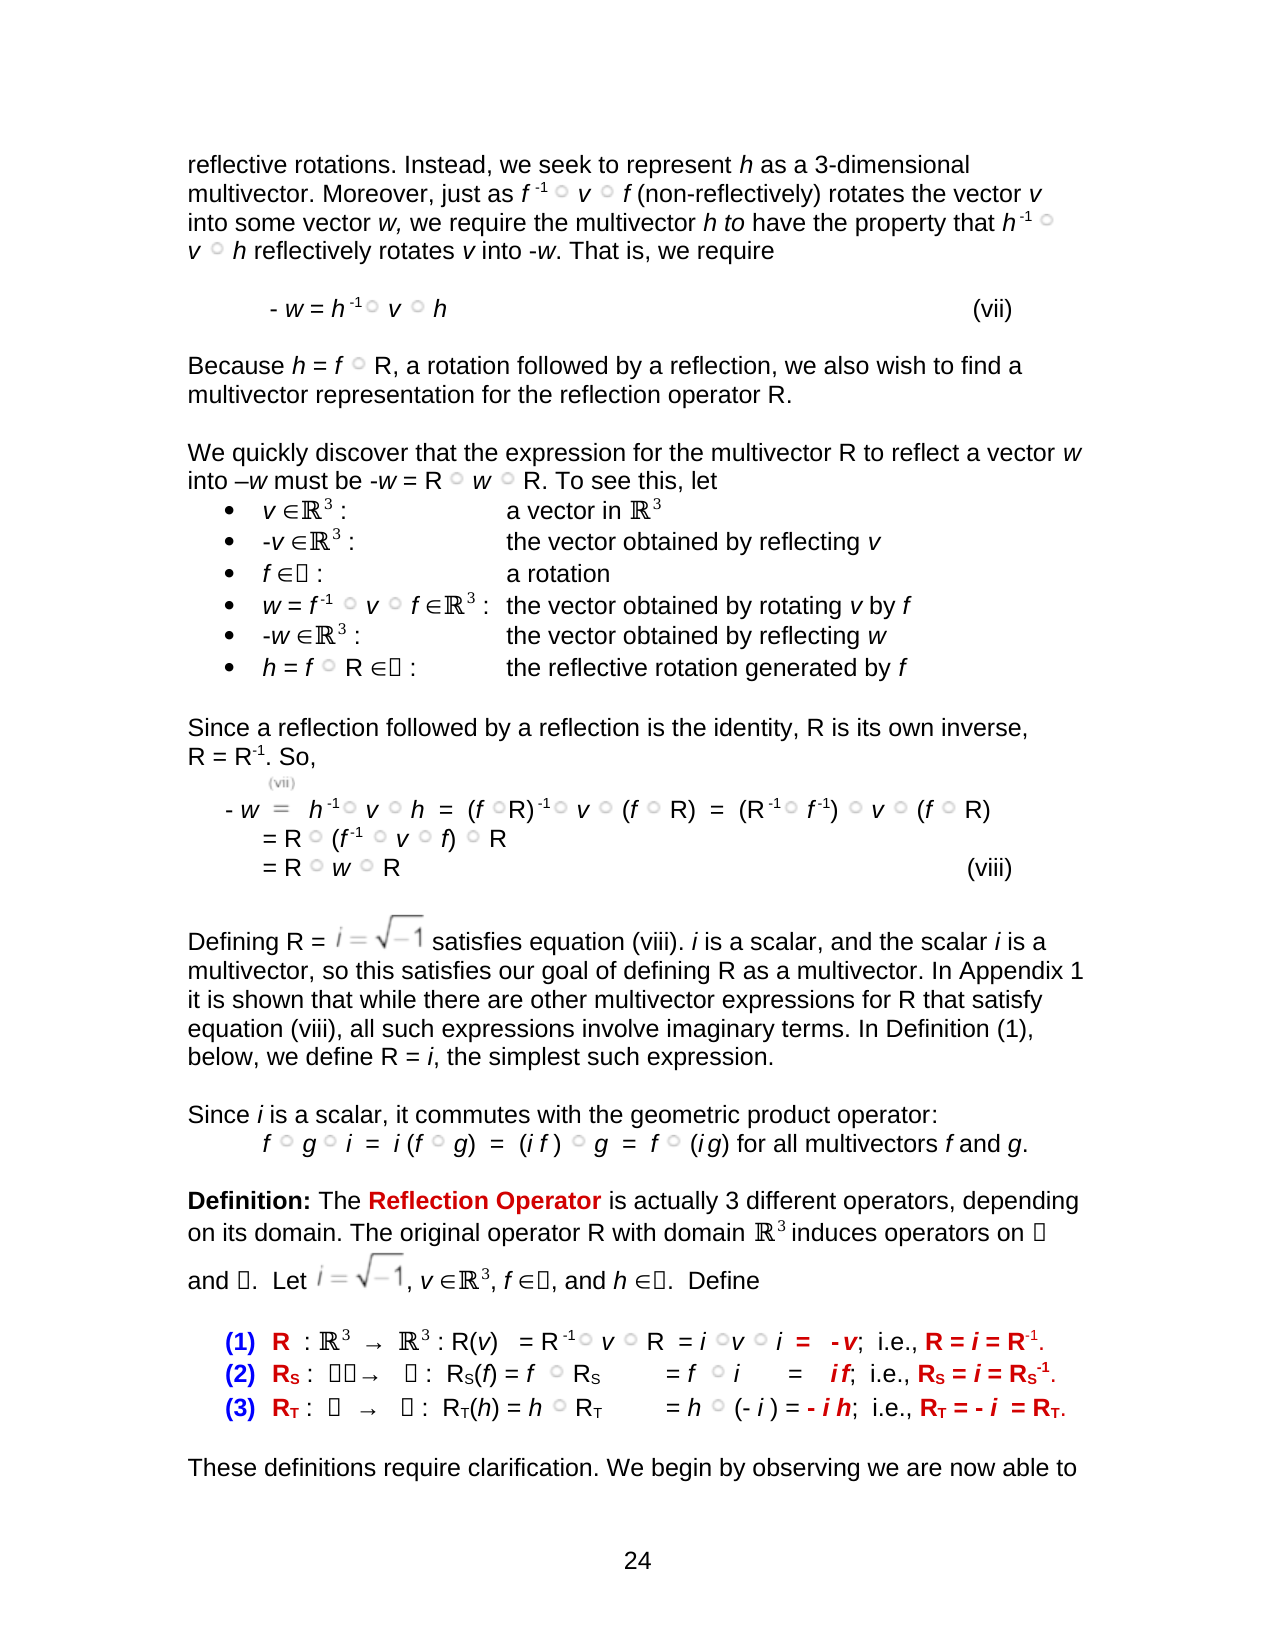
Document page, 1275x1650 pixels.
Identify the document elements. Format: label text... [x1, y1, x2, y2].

list RT :  →  : RT(h) = h RT = h (- i ) = - i h; i.e., RT = - i = RT. [225, 1390, 1087, 1424]
list v ℝ3 : a vector in ℝ3 [225, 495, 1087, 525]
text = R (f -1 v f) R [187, 824, 1087, 853]
text We quickly discover that the expression for the multivector R to reflect a vector w into –w must be -w = R w R. To see this, let [187, 437, 1087, 495]
text Since i is a scalar, it commutes with the geometric product operator: [187, 1100, 1087, 1129]
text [187, 150, 1087, 265]
list w = f -1 v f ℝ3 : the vector obtained by rotating v by f [225, 589, 1087, 620]
text Definition: The Reflection Operator is actually 3 different operators, depending on its domain. The original operator R with domain ℝ3 induces operators on  and . Let , v ℝ3, f , and h . Define [187, 1186, 1087, 1297]
text Because h = f R, a rotation followed by a reflection, we also wish to find a multivector representation for the reflection operator R. [187, 351, 1087, 409]
list -w ℝ3 : the vector obtained by reflecting w [225, 620, 1087, 650]
text = R w R (viii) [187, 853, 1087, 881]
text - w = h -1 v h (vii) [187, 294, 1087, 322]
text Defining R = satisfies equation (viii). i is a scalar, and the scalar i is a multivector, so this satisfies our goal of defining R as a multivector. In Appendix 1 it is shown that while there are other multivector expressions for R that satisfy equation (viii), all such expressions involve imaginary terms. In Definition (1), below, we define R = i, the simplest such expression. [187, 910, 1087, 1071]
list -v ℝ3 : the vector obtained by reflecting v [225, 525, 1087, 555]
text - w h -1 v h = (f R) -1 v (f R) = (R -1 f -1) v (f R) [187, 770, 1087, 824]
list R : ℝ3 → ℝ3 : R(v) = R -1 v R = i v i = - v; i.e., R = i = R-1. [225, 1326, 1087, 1356]
list f  : a rotation [225, 555, 1087, 589]
list h = f R  : the reflective rotation generated by f [225, 650, 1087, 684]
list RS : →  : RS(f) = f RS = f i = i f; i.e., RS = i = RS-1. [225, 1356, 1087, 1390]
text f g i = i (f g) = (i f ) g = f (i g) for all multivectors f and g. [187, 1129, 1087, 1157]
text Since a reflection followed by a reflection is the identity, R is its own inverse, R = R-1. So, [187, 713, 1087, 770]
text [187, 1453, 1087, 1481]
